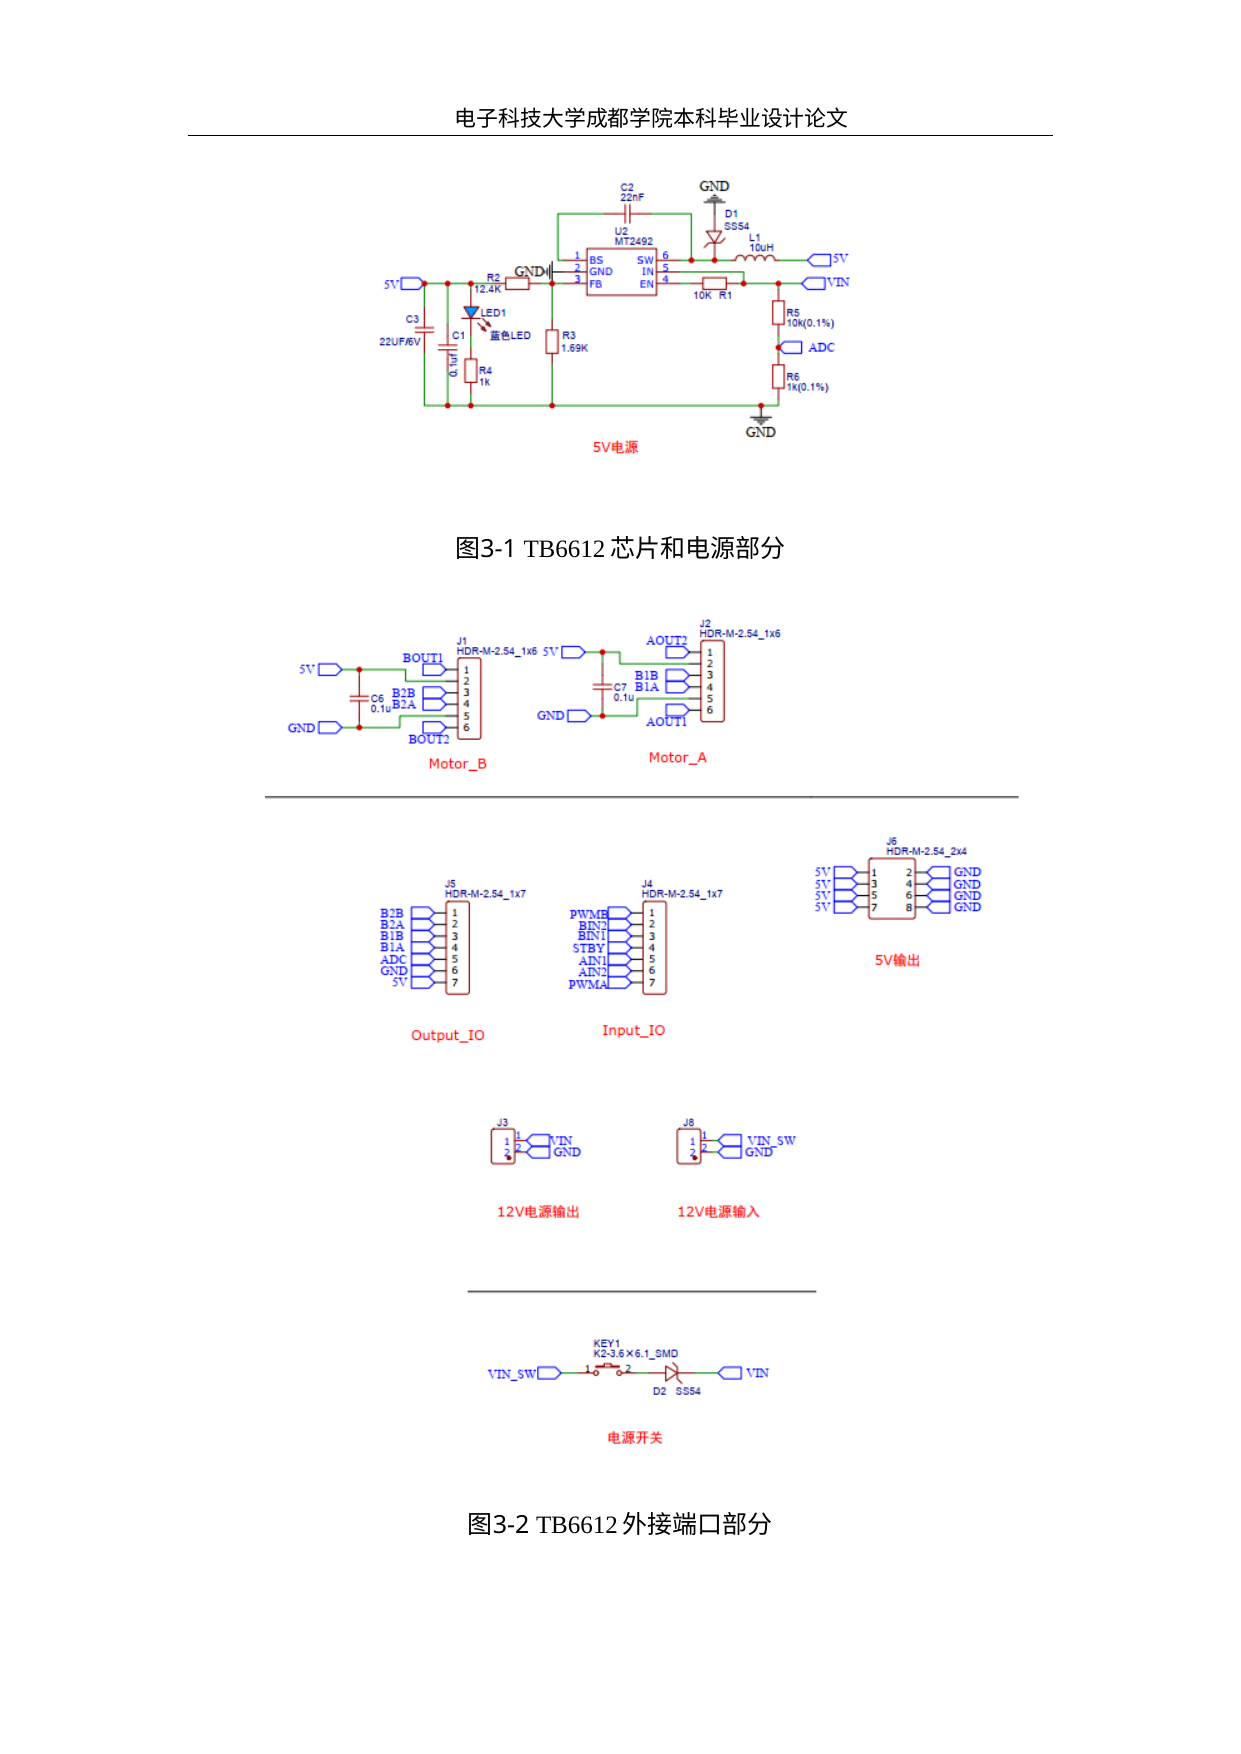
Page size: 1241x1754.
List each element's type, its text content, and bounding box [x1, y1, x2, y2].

list TB6612外接端口部分 [187, 1490, 1053, 1555]
picture [265, 591, 1019, 1054]
picture [467, 1105, 817, 1464]
picture [370, 162, 870, 466]
list TB6612芯片和电源部分 [187, 514, 1053, 579]
